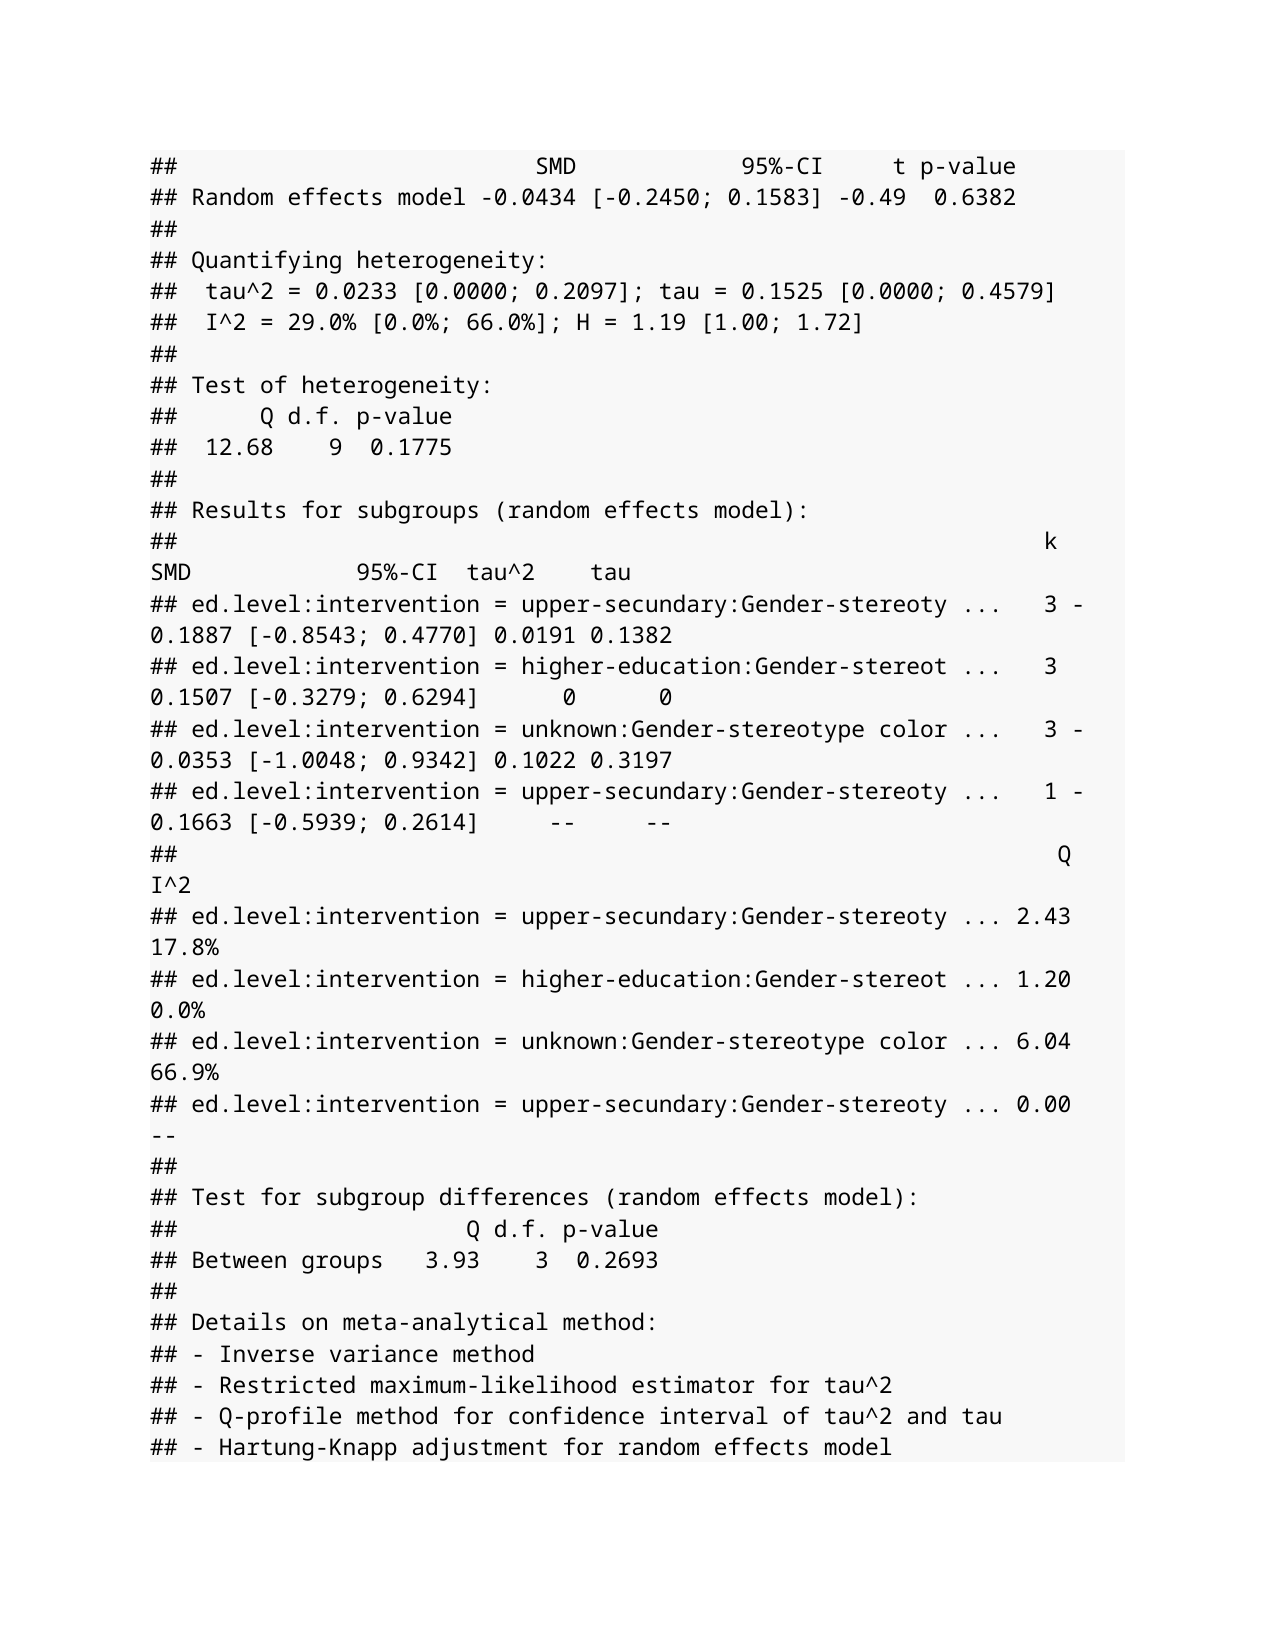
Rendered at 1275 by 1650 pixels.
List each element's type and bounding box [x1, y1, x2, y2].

text [150, 150, 1125, 1462]
